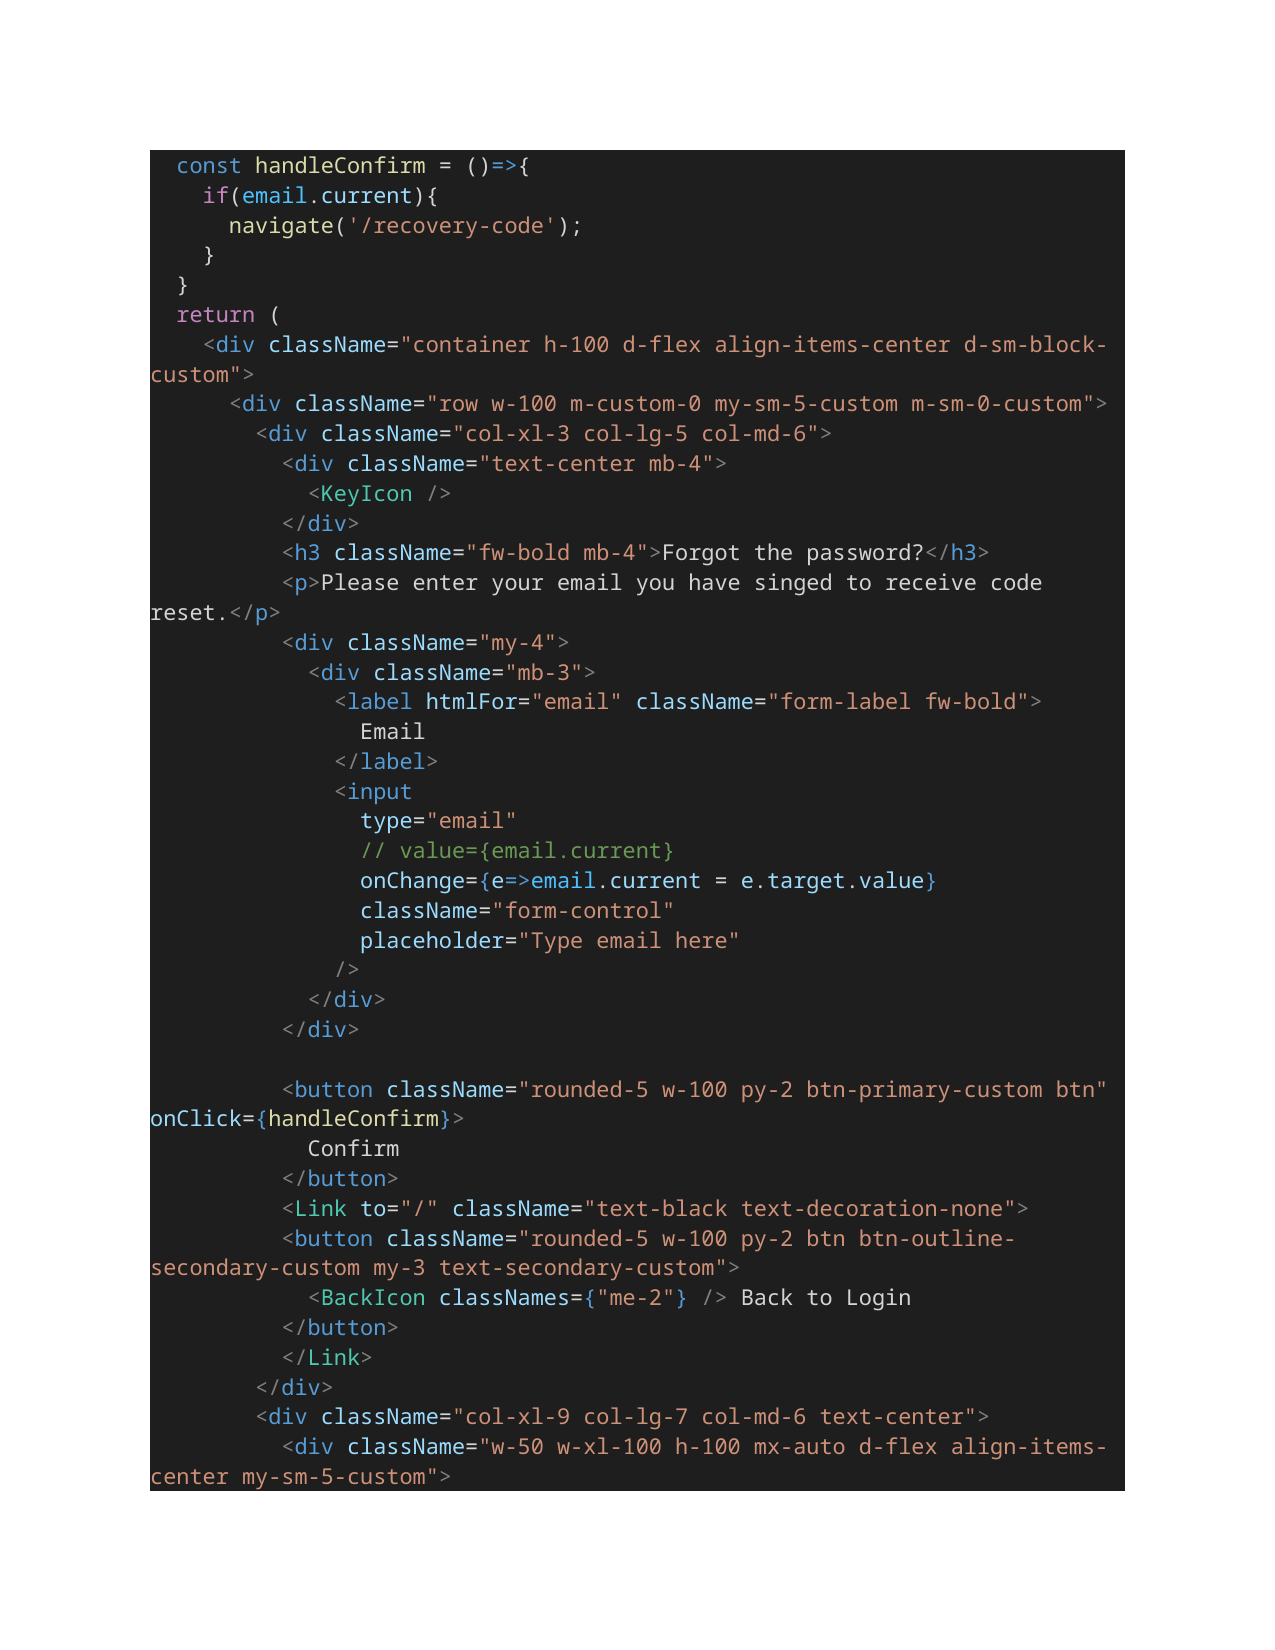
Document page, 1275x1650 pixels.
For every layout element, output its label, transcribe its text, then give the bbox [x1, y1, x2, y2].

text <div className="container h-100 d-flex align-items-center d-sm-block-custom"> [150, 329, 1125, 388]
text <div className="col-xl-3 col-lg-5 col-md-6"> [150, 418, 1125, 448]
text /> [150, 954, 1125, 984]
text Email [150, 716, 1125, 746]
text } [150, 239, 1125, 269]
text <button className="rounded-5 w-100 py-2 btn-primary-custom btn" onClick={handleConfirm}> [150, 1073, 1125, 1133]
text <div className="text-center mb-4"> [150, 448, 1125, 478]
text <button className="rounded-5 w-100 py-2 btn btn-outline-secondary-custom my-3 text-secondary-custom"> [150, 1222, 1125, 1282]
text <Link to="/" className="text-black text-decoration-none"> [150, 1193, 1125, 1222]
text </button> [150, 1312, 1125, 1342]
text <p>Please enter your email you have singed to receive code reset.</p> [150, 567, 1125, 627]
text Confirm [150, 1133, 1125, 1163]
text return ( [150, 299, 1125, 329]
text </div> [150, 1371, 1125, 1401]
text } [150, 269, 1125, 299]
text <KeyIcon /> [150, 478, 1125, 507]
text // value={email.current} [150, 835, 1125, 865]
text className="form-control" [150, 895, 1125, 924]
text <div className="mb-3"> [150, 656, 1125, 686]
text const handleConfirm = ()=>{ [150, 150, 1125, 180]
text <h3 className="fw-bold mb-4">Forgot the password?</h3> [150, 537, 1125, 567]
text <input [150, 776, 1125, 805]
text </div> [150, 984, 1125, 1014]
text placeholder="Type email here" [150, 924, 1125, 954]
text </label> [150, 746, 1125, 776]
text <div className="row w-100 m-custom-0 my-sm-5-custom m-sm-0-custom"> [150, 388, 1125, 418]
text if(email.current){ [150, 180, 1125, 209]
text <div className="w-50 w-xl-100 h-100 mx-auto d-flex align-items-center my-sm-5-custom"> [150, 1431, 1125, 1491]
text </button> [150, 1163, 1125, 1193]
text </Link> [150, 1342, 1125, 1371]
text </div> [150, 507, 1125, 537]
text </div> [150, 1014, 1125, 1044]
text navigate('/recovery-code'); [150, 209, 1125, 239]
text <BackIcon classNames={"me-2"} /> Back to Login [150, 1282, 1125, 1312]
text <div className="col-xl-9 col-lg-7 col-md-6 text-center"> [150, 1401, 1125, 1431]
text <label htmlFor="email" className="form-label fw-bold"> [150, 686, 1125, 716]
text type="email" [150, 805, 1125, 835]
text onChange={e=>email.current = e.target.value} [150, 865, 1125, 895]
text <div className="my-4"> [150, 627, 1125, 656]
